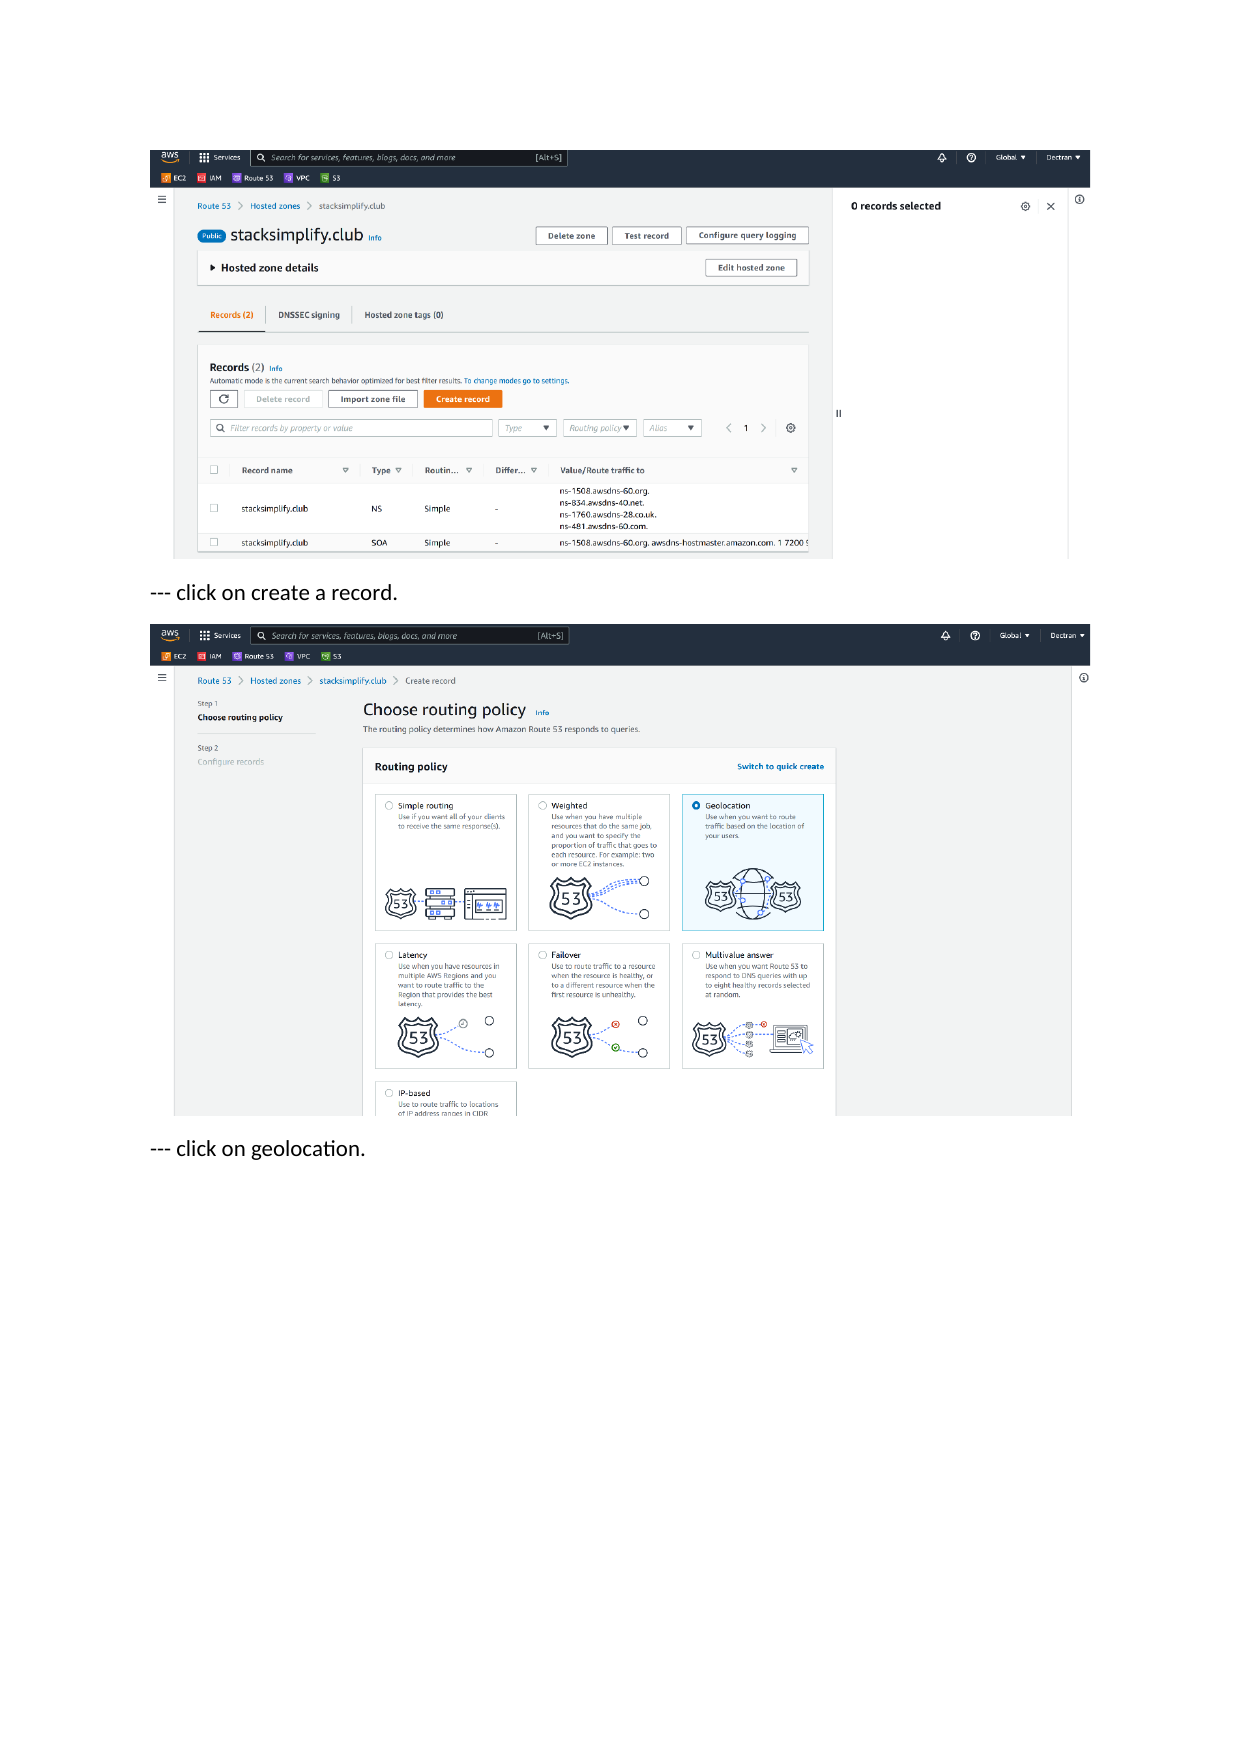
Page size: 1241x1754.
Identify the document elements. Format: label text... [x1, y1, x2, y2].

text --- click on create a record. [150, 578, 1090, 606]
picture [150, 150, 1091, 559]
text --- click on geolocation. [150, 1134, 1090, 1162]
picture [150, 624, 1091, 1116]
